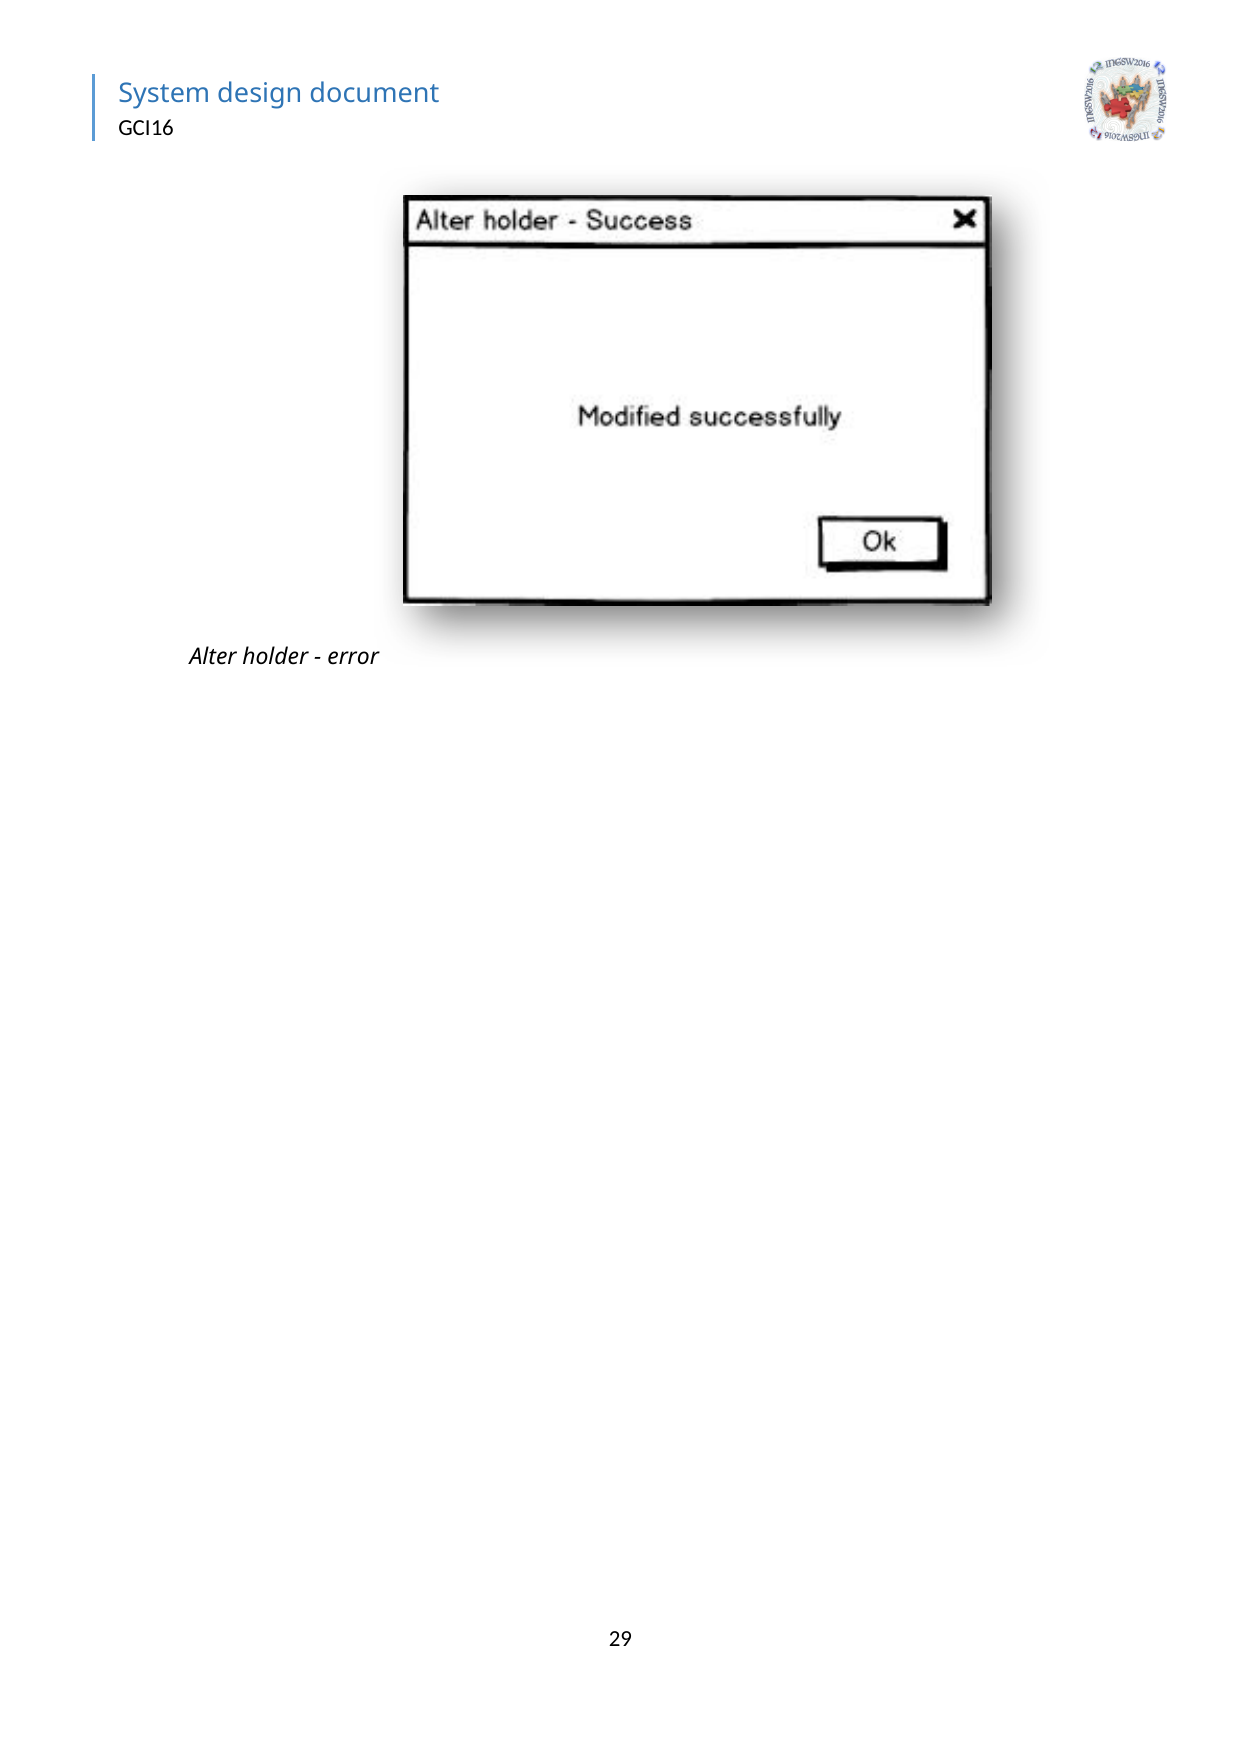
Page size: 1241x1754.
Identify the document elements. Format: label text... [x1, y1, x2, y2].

picture [403, 195, 992, 606]
table_cell [395, 186, 1030, 646]
table_header Class Name: Injunction [414, 206, 1016, 632]
picture [1076, 55, 1171, 149]
